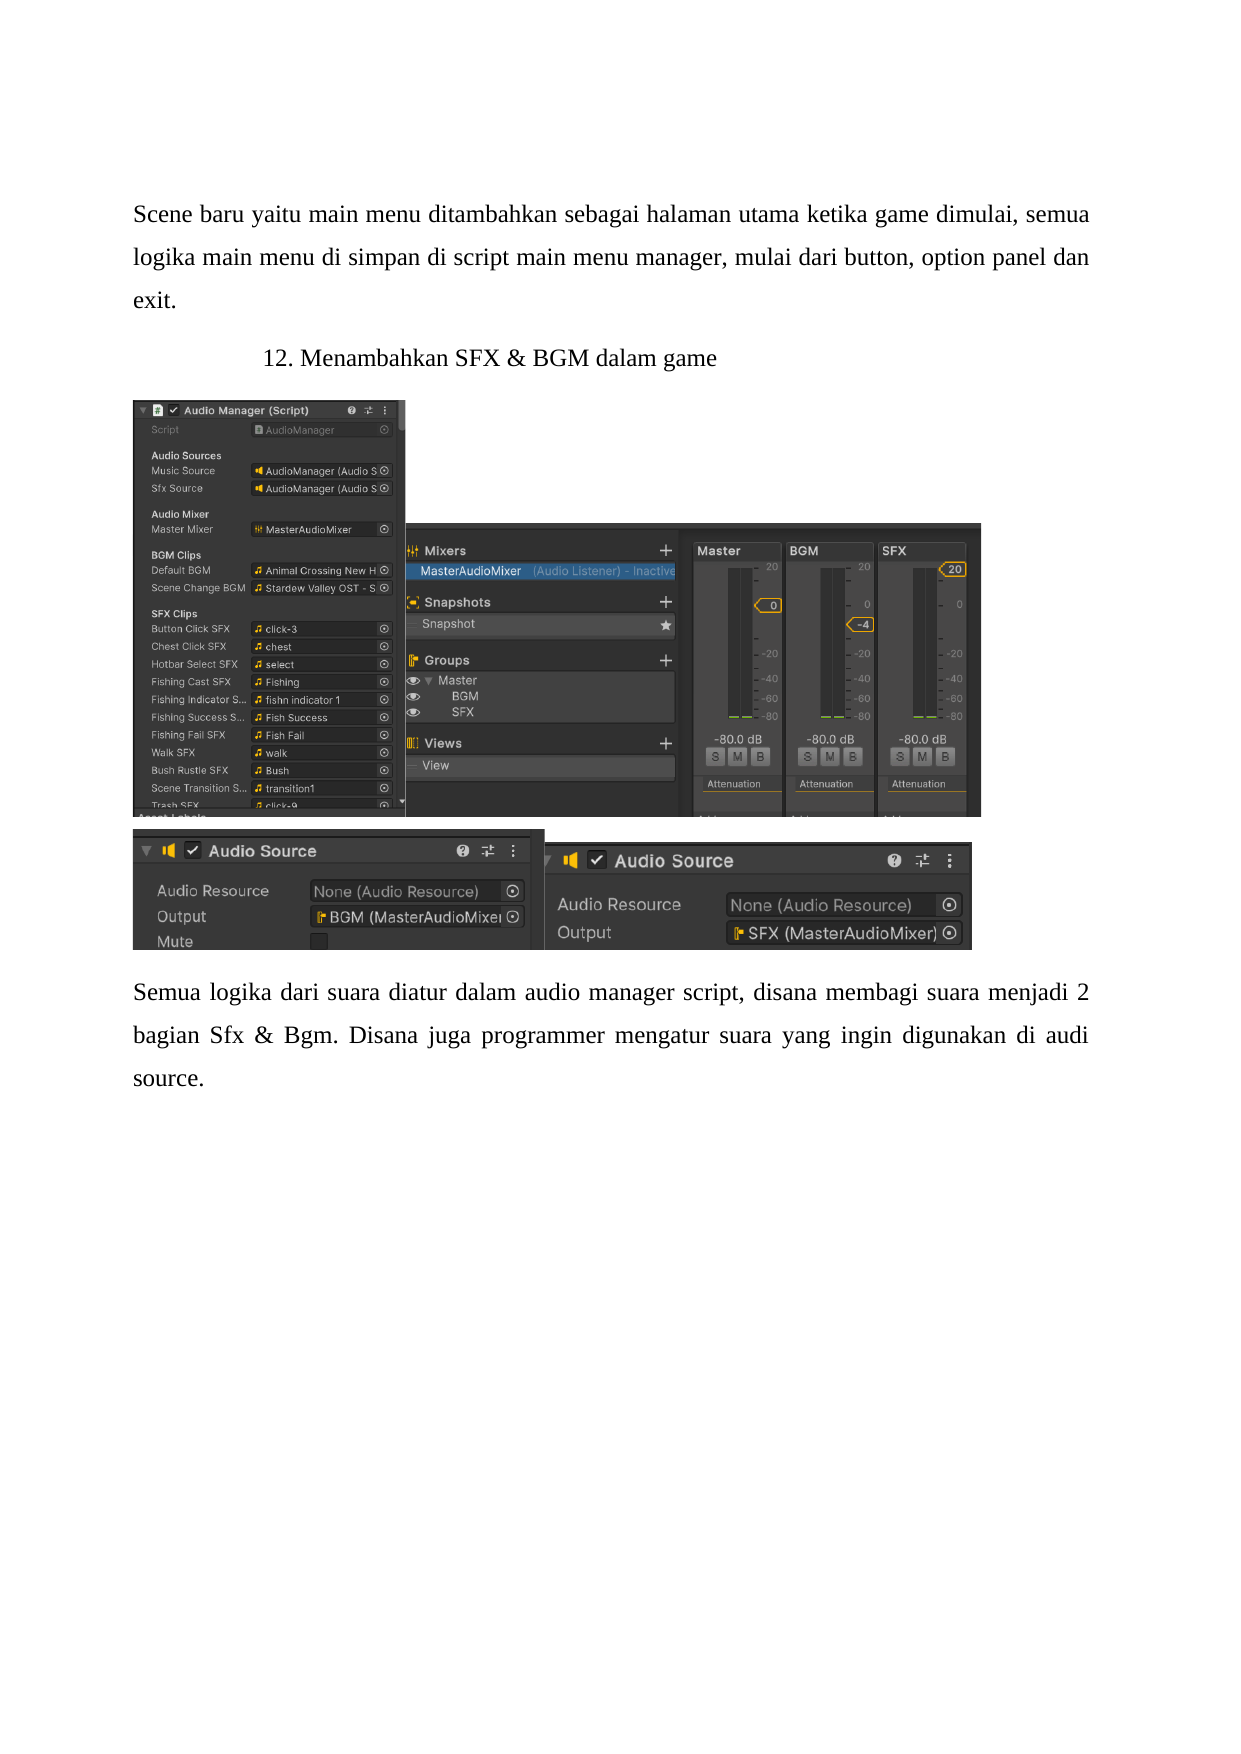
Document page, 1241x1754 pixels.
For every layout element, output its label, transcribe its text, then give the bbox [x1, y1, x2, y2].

text Scene baru yaitu main menu ditambahkan sebagai halaman utama ketika game dimulai, semua logika main menu di simpan di script main menu manager, mulai dari button, option panel dan exit. [133, 199, 1090, 314]
picture [132, 400, 982, 817]
text 12. Menambahkan SFX & BGM dalam game [133, 343, 1090, 372]
text Semua logika dari suara diatur dalam audio manager script, disana membagi suara menjadi 2 bagian Sfx & Bgm. Disana juga programmer mengatur suara yang ingin digunakan di audi source. [133, 977, 1090, 1092]
picture [132, 829, 972, 950]
